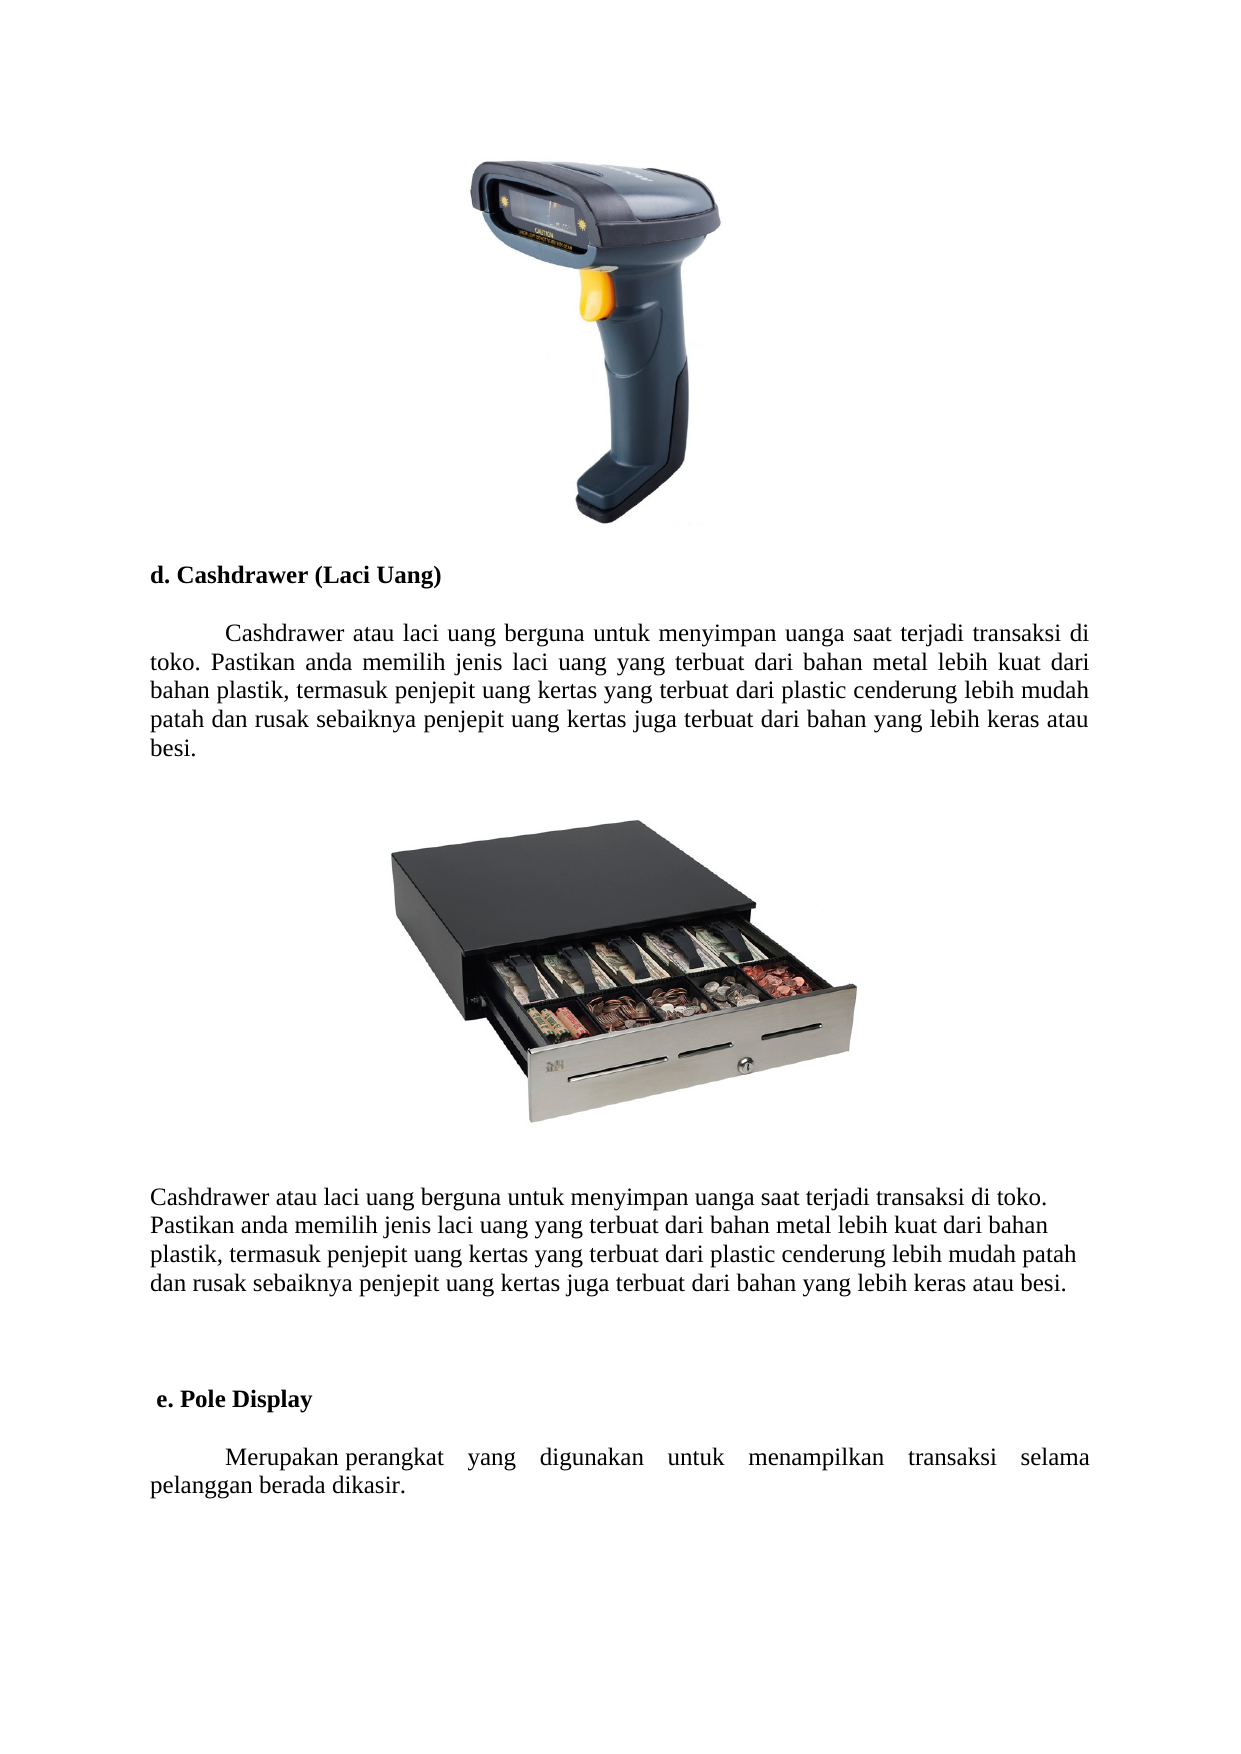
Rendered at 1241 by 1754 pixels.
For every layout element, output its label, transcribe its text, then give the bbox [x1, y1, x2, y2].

text Cashdrawer atau laci uang berguna untuk menyimpan uanga saat terjadi transaksi di toko. Pastikan anda memilih jenis laci uang yang terbuat dari bahan metal lebih kuat dari bahan plastik, termasuk penjepit uang kertas yang terbuat dari plastic cenderung lebih mudah patah dan rusak sebaiknya penjepit uang kertas juga terbuat dari bahan yang lebih keras atau besi. [150, 1182, 1090, 1297]
text e. Pole Display [150, 1384, 1090, 1413]
text d. Cashdrawer (Laci Uang) [150, 560, 1090, 589]
text Merupakan perangkat yang digunakan untuk menampilkan transaksi selama pelanggan berada dikasir. [150, 1442, 1090, 1499]
picture [381, 790, 860, 1149]
picture [337, 150, 903, 527]
text Cashdrawer atau laci uang berguna untuk menyimpan uanga saat terjadi transaksi di toko. Pastikan anda memilih jenis laci uang yang terbuat dari bahan metal lebih kuat dari bahan plastik, termasuk penjepit uang kertas yang terbuat dari plastic cenderung lebih mudah patah dan rusak sebaiknya penjepit uang kertas juga terbuat dari bahan yang lebih keras atau besi. [150, 618, 1090, 762]
